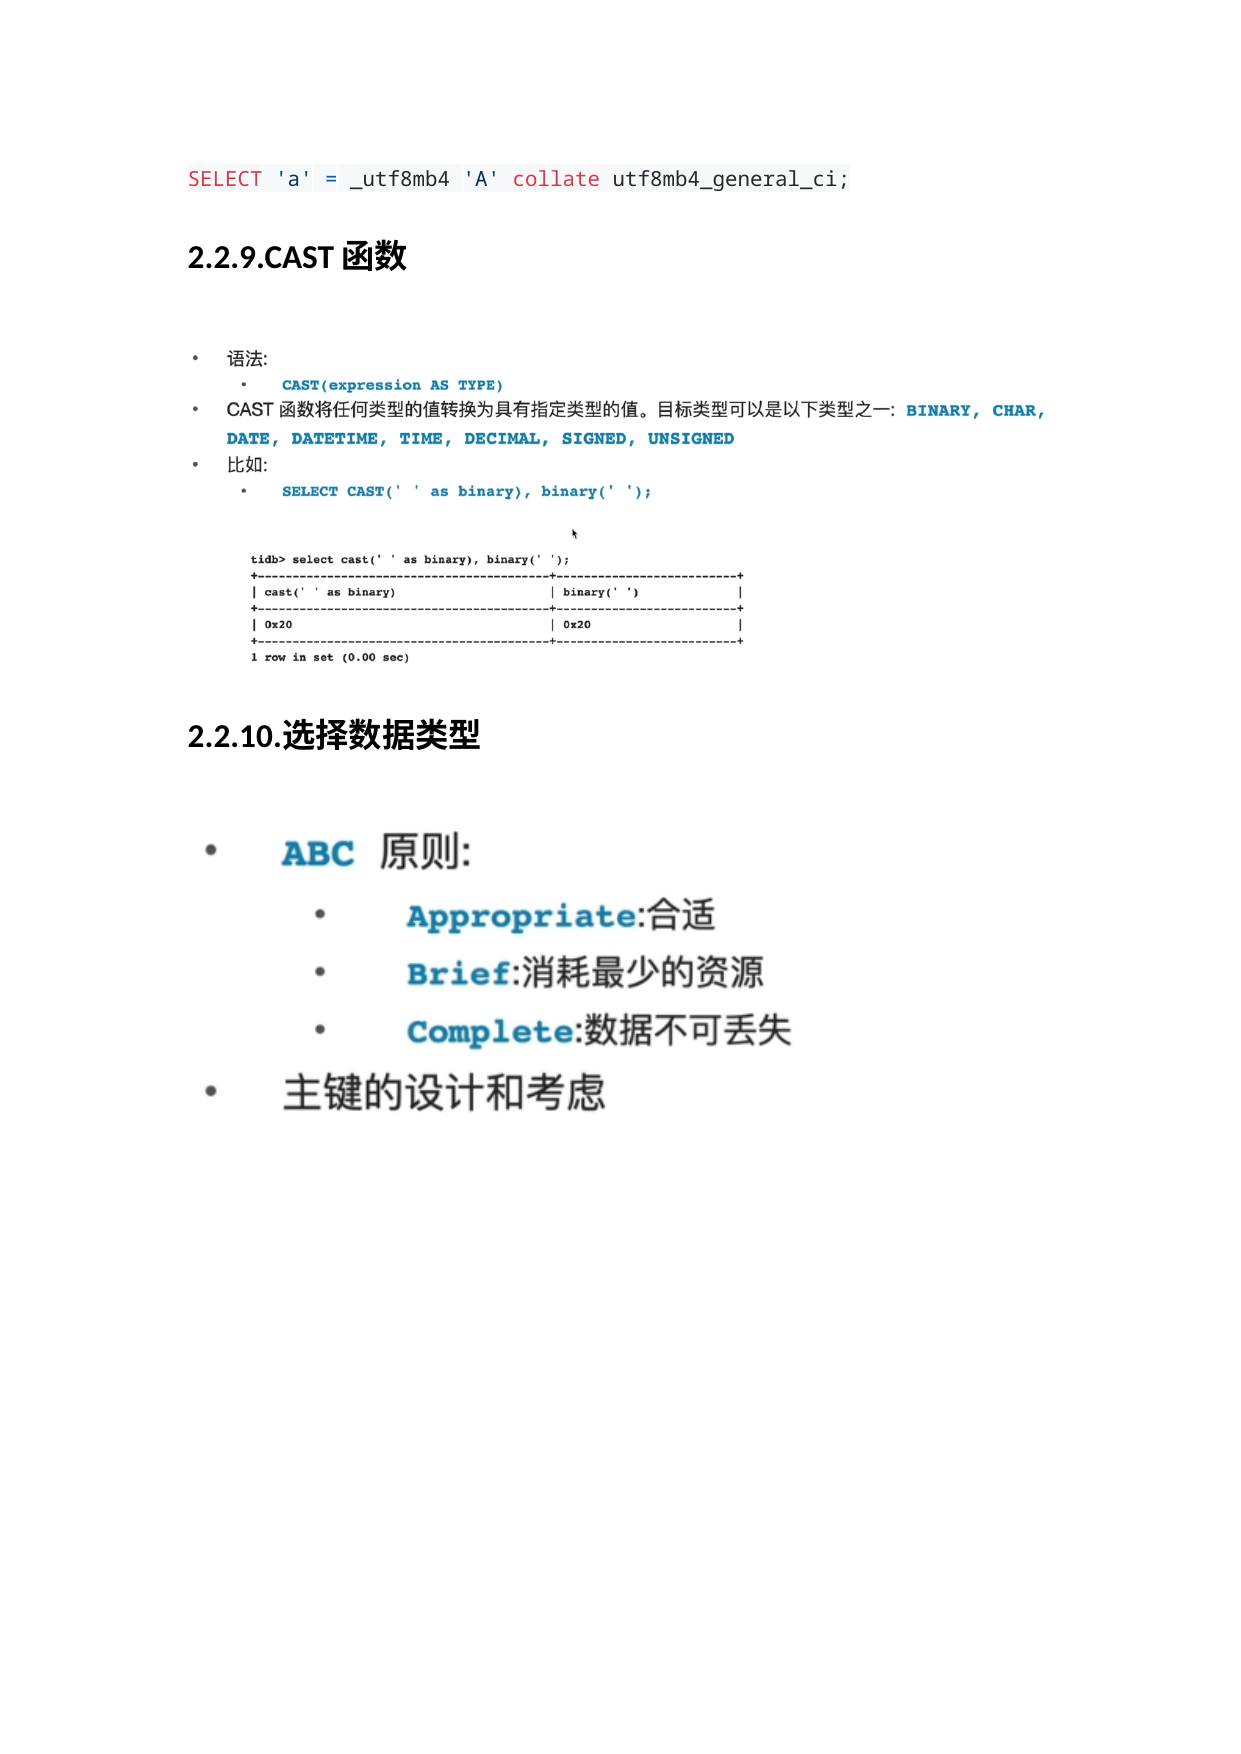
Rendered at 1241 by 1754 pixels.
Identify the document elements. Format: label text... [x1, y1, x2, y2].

subtitle 2.2.10.选择数据类型 [187, 700, 1053, 765]
subtitle 2.2.9.CAST函数 [187, 222, 1053, 287]
picture [187, 827, 818, 1128]
text SELECT 'a' = _utf8mb4 'A' collate utf8mb4_general_ci; [187, 162, 1053, 194]
picture [187, 348, 1053, 671]
